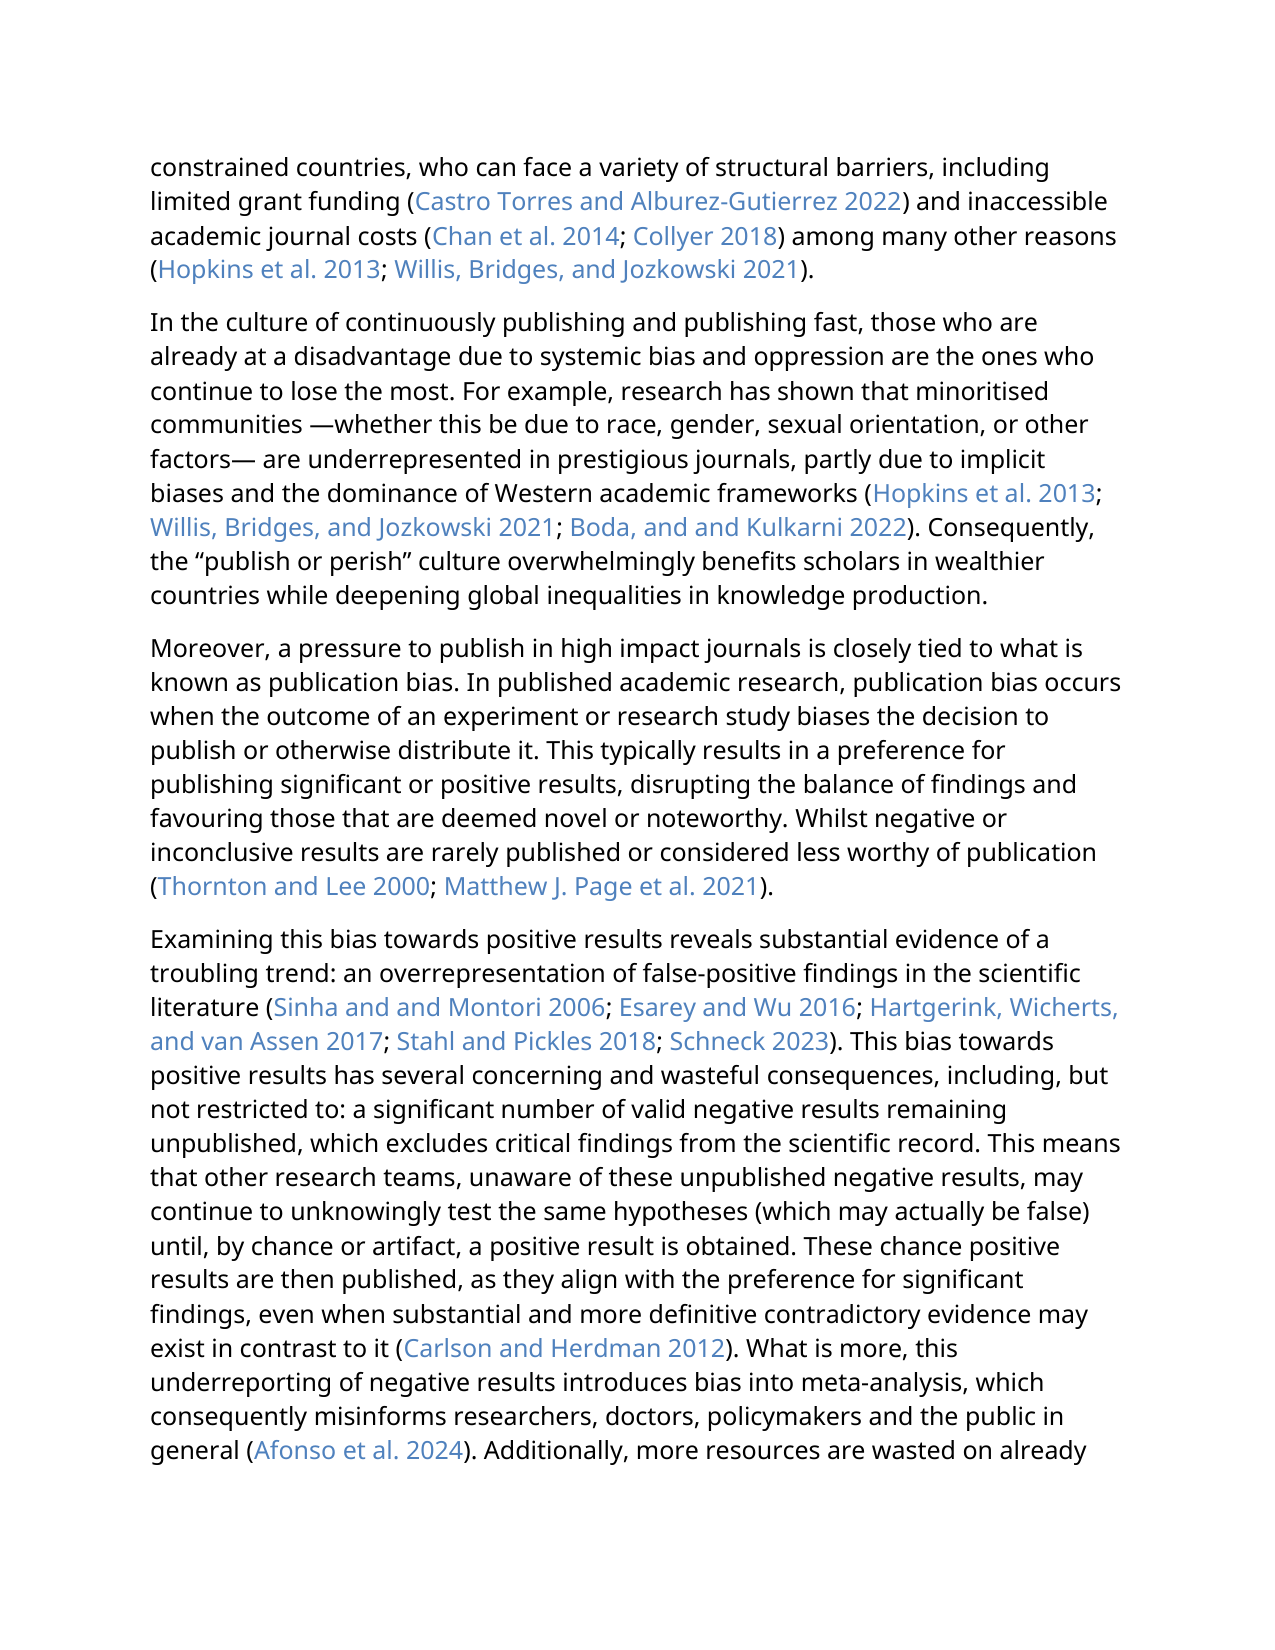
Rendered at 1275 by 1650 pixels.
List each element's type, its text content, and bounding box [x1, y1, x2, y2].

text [150, 922, 1125, 1467]
text In the culture of continuously publishing and publishing fast, those who are already at a disadvantage due to systemic bias and oppression are the ones who continue to lose the most. For example, research has shown that minoritised communities —whether this be due to race, gender, sexual orientation, or other factors— are underrepresented in prestigious journals, partly due to implicit biases and the dominance of Western academic frameworks (Hopkins et al. 2013; Willis, Bridges, and Jozkowski 2021; Boda, and and Kulkarni 2022). Consequently, the “publish or perish” culture overwhelmingly benefits scholars in wealthier countries while deepening global inequalities in knowledge production. [150, 305, 1125, 612]
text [150, 150, 1125, 286]
text Moreover, a pressure to publish in high impact journals is closely tied to what is known as publication bias. In published academic research, publication bias occurs when the outcome of an experiment or research study biases the decision to publish or otherwise distribute it. This typically results in a preference for publishing significant or positive results, disrupting the balance of findings and favouring those that are deemed novel or noteworthy. Whilst negative or inconclusive results are rarely published or considered less worthy of publication (Thornton and Lee 2000; Matthew J. Page et al. 2021). [150, 630, 1125, 903]
